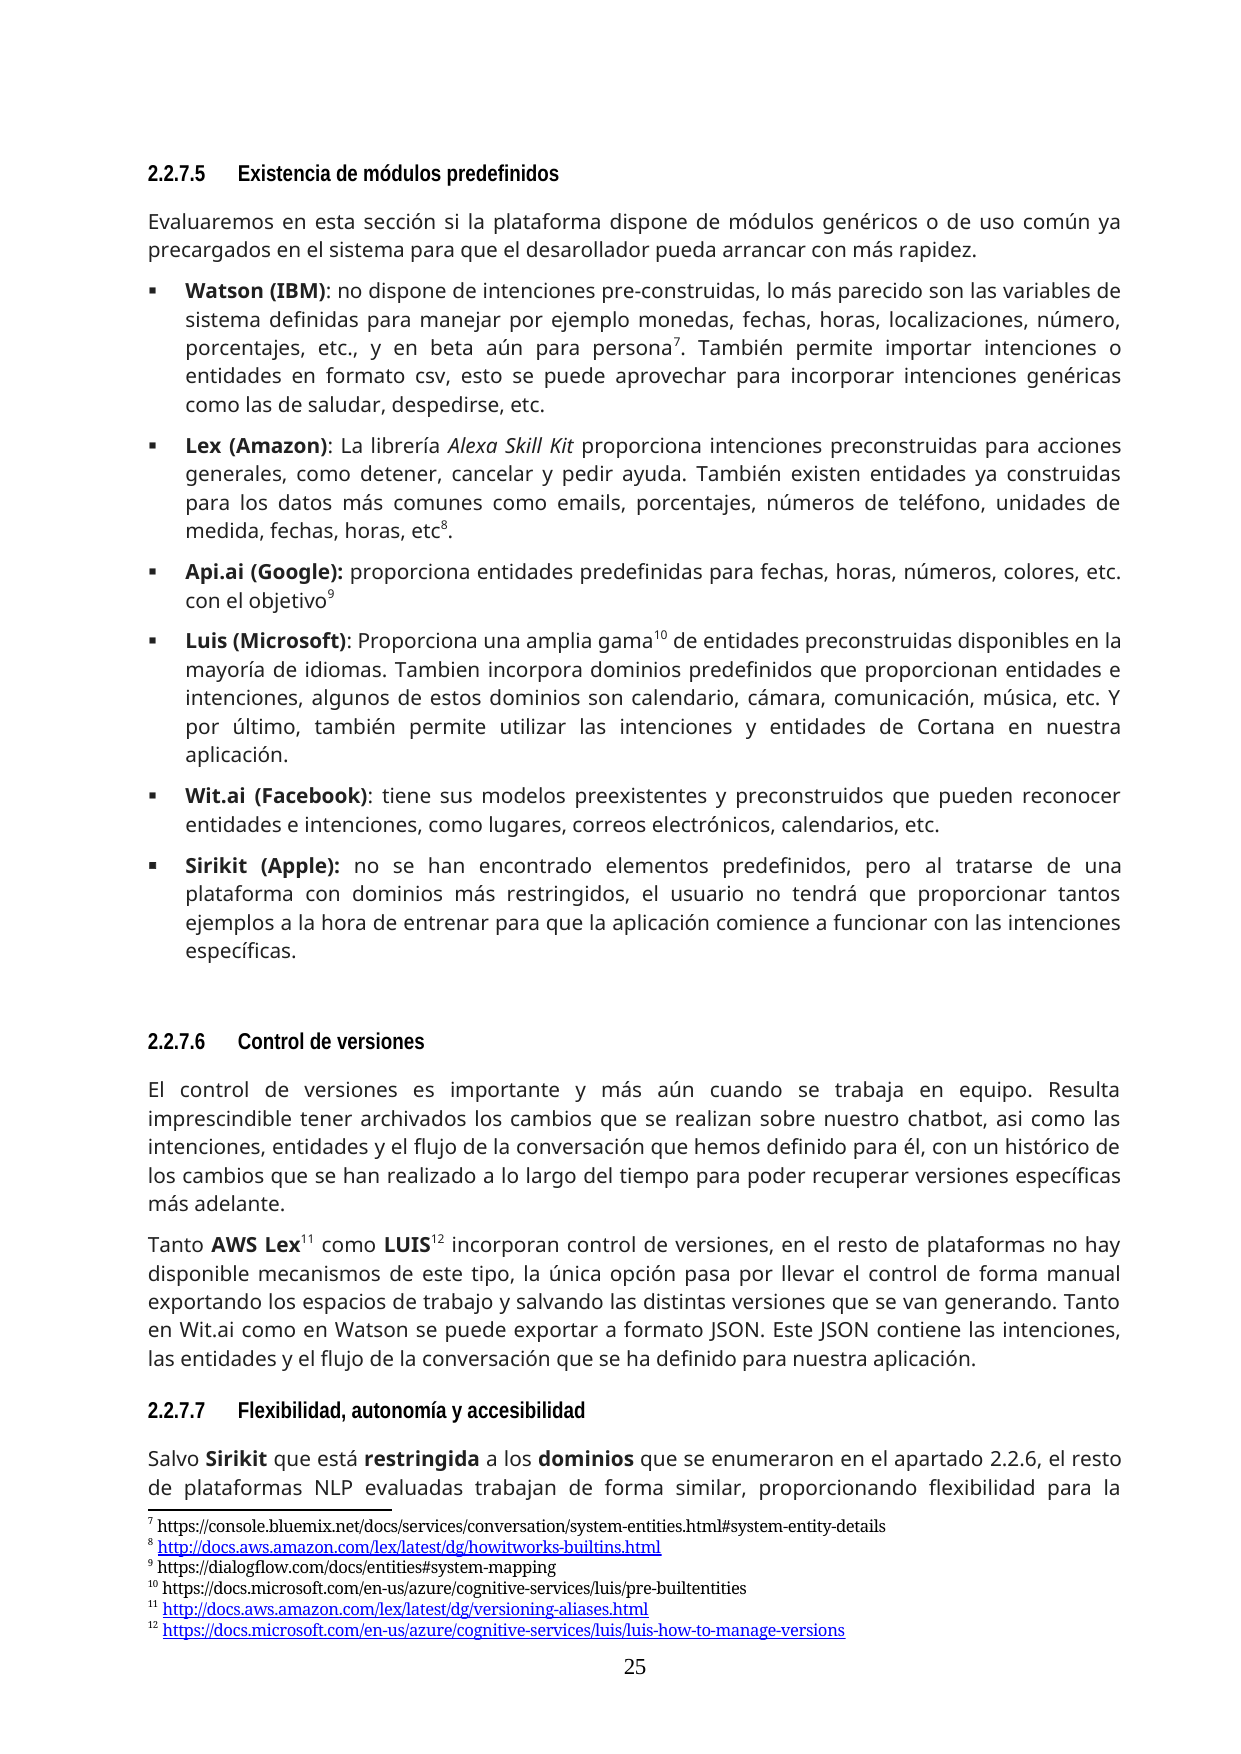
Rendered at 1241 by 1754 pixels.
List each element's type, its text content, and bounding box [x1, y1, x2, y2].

text Tanto AWS Lex como LUIS incorporan control de versiones, en el resto de plataformas no hay disponible mecanismos de este tipo, la única opción pasa por llevar el control de forma manual exportando los espacios de trabajo y salvando las distintas versiones que se van generando. Tanto en Wit.ai como en Watson se puede exportar a formato JSON. Este JSON contiene las intenciones, las entidades y el flujo de la conversación que se ha definido para nuestra aplicación. [148, 1230, 1122, 1372]
list Sirikit (Apple): no se han encontrado elementos predefinidos, pero al tratarse de una plataforma con dominios más restringidos, el usuario no tendrá que proporcionar tantos ejemplos a la hora de entrenar para que la aplicación comience a funcionar con las intenciones específicas. [148, 851, 1122, 964]
subtitle Flexibilidad, autonomía y accesibilidad [148, 1397, 1122, 1424]
list Watson (IBM): no dispone de intenciones pre-construidas, lo más parecido son las variables de sistema definidas para manejar por ejemplo monedas, fechas, horas, localizaciones, número, porcentajes, etc., y en beta aún para persona. También permite importar intenciones o entidades en formato csv, esto se puede aprovechar para incorporar intenciones genéricas como las de saludar, despedirse, etc. [148, 276, 1122, 418]
text Evaluaremos en esta sección si la plataforma dispone de módulos genéricos o de uso común ya precargados en el sistema para que el desarollador pueda arrancar con más rapidez. [148, 207, 1122, 264]
list Luis (Microsoft): Proporciona una amplia gama de entidades preconstruidas disponibles en la mayoría de idiomas. Tambien incorpora dominios predefinidos que proporcionan entidades e intenciones, algunos de estos dominios son calendario, cámara, comunicación, música, etc. Y por último, también permite utilizar las intenciones y entidades de Cortana en nuestra aplicación. [148, 627, 1122, 769]
list Api.ai (Google): proporciona entidades predefinidas para fechas, horas, números, colores, etc. con el objetivo [148, 557, 1122, 614]
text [148, 1444, 1122, 1501]
subtitle Control de versiones [148, 1028, 1122, 1055]
list Wit.ai (Facebook): tiene sus modelos preexistentes y preconstruidos que pueden reconocer entidades e intenciones, como lugares, correos electrónicos, calendarios, etc. [148, 781, 1122, 838]
subtitle Existencia de módulos predefinidos [148, 160, 1122, 186]
list Lex (Amazon): La librería Alexa Skill Kit proporciona intenciones preconstruidas para acciones generales, como detener, cancelar y pedir ayuda. También existen entidades ya construidas para los datos más comunes como emails, porcentajes, números de teléfono, unidades de medida, fechas, horas, etc. [148, 431, 1122, 545]
text El control de versiones es importante y más aún cuando se trabaja en equipo. Resulta imprescindible tener archivados los cambios que se realizan sobre nuestro chatbot, asi como las intenciones, entidades y el flujo de la conversación que hemos definido para él, con un histórico de los cambios que se han realizado a lo largo del tiempo para poder recuperar versiones específicas más adelante. [148, 1076, 1122, 1218]
